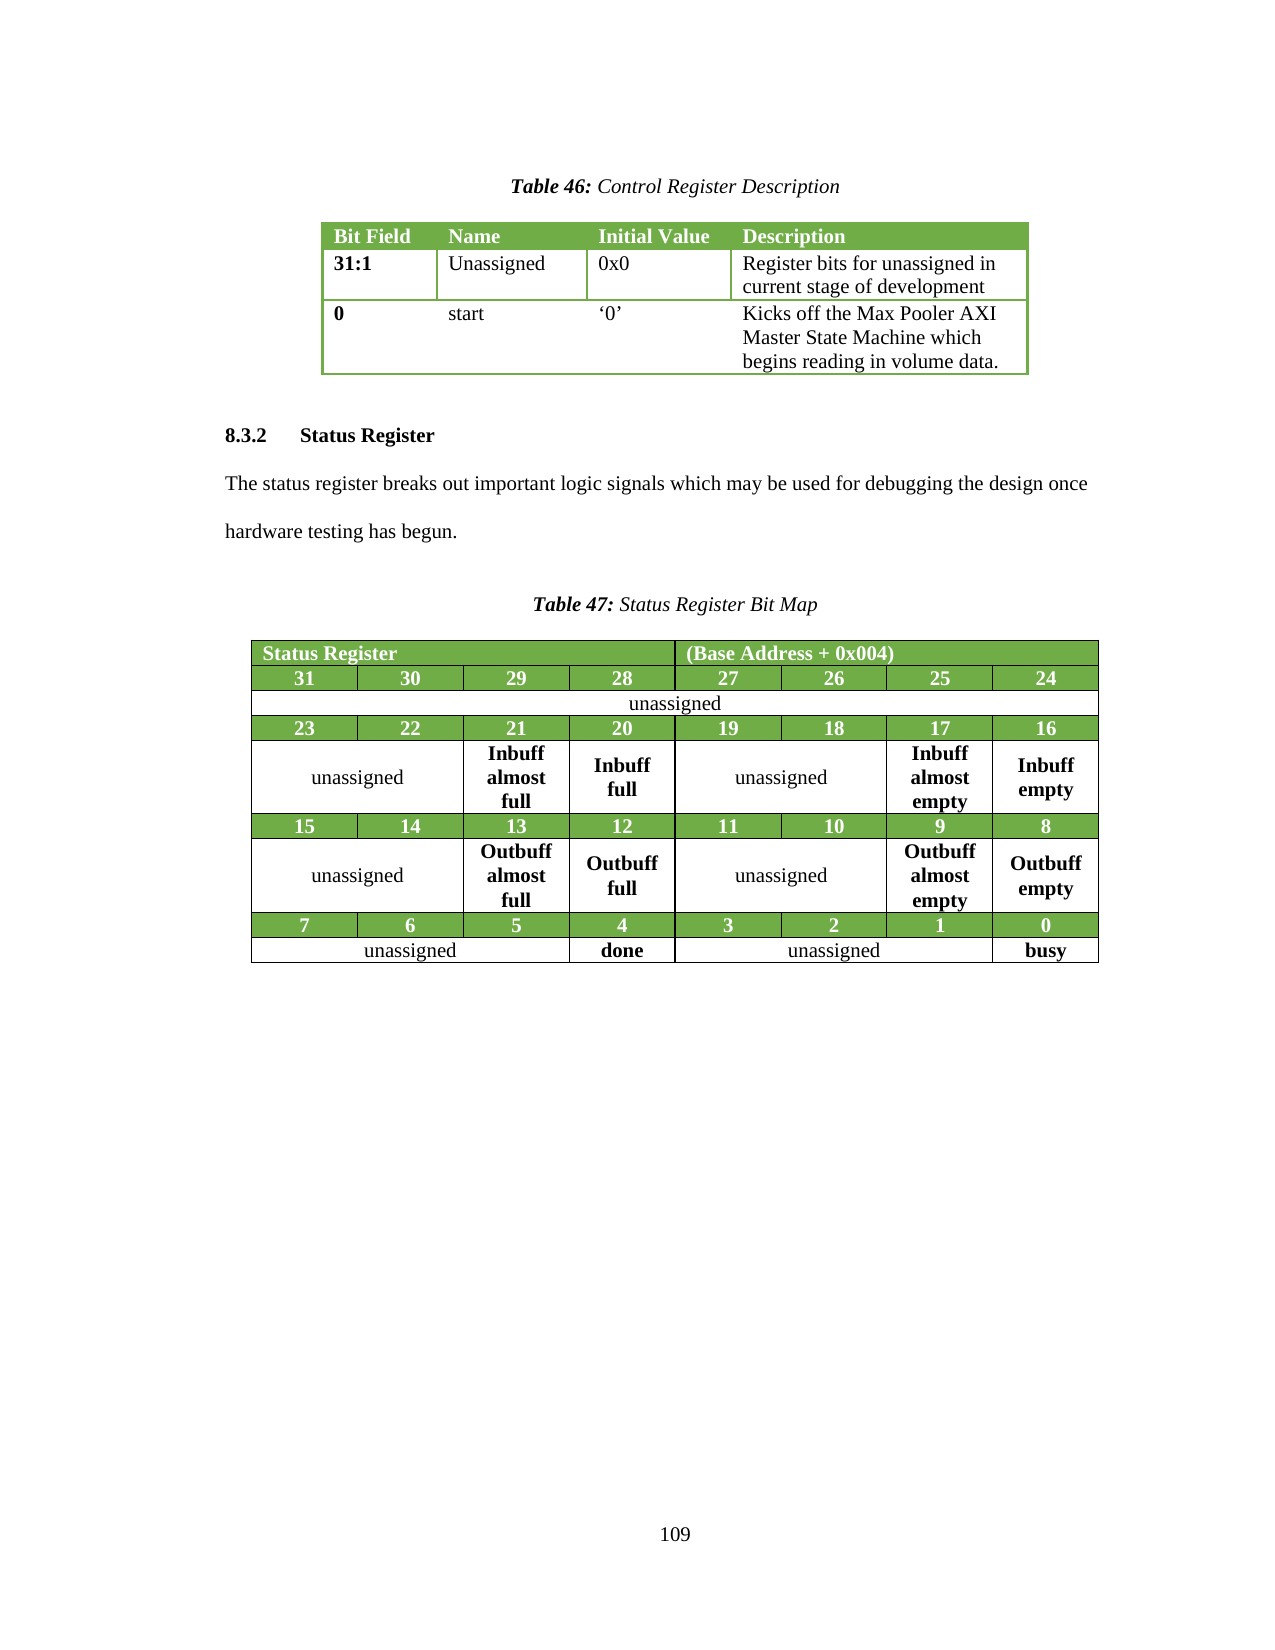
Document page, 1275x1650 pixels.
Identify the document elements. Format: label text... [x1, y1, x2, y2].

text Table 46: Control Register Description [225, 174, 1125, 198]
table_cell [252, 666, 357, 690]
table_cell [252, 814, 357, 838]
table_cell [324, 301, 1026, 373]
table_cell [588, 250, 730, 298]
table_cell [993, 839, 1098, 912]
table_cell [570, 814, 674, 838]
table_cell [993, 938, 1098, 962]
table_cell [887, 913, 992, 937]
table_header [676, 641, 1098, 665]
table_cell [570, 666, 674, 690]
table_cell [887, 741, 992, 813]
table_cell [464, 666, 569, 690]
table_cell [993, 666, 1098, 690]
text The status register breaks out important logic signals which may be used for debugging the design once hardware testing has begun. [225, 471, 1125, 543]
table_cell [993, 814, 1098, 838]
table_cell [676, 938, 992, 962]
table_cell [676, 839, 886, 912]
text Table 47: Status Register Bit Map [225, 591, 1125, 616]
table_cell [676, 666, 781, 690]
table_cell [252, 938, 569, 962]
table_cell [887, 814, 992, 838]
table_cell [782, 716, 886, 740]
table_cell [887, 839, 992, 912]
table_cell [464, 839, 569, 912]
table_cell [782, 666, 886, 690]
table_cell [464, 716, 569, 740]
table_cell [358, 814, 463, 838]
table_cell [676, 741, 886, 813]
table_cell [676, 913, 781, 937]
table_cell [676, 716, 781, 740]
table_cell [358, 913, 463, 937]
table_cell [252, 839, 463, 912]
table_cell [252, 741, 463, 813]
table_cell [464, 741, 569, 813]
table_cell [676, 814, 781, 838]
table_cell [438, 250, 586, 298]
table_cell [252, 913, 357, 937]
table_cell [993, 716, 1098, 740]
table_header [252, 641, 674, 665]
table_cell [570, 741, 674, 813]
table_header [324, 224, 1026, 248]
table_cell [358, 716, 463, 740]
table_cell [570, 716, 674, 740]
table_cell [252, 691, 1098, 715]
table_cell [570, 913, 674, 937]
list Status Register [225, 423, 1125, 447]
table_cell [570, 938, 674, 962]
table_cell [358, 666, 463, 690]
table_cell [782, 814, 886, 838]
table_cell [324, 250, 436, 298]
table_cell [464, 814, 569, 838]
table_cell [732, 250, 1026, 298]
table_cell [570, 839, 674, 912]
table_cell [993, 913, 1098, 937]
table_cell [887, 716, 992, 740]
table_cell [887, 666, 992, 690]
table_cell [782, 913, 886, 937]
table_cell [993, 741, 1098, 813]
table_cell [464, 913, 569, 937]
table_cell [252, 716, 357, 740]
